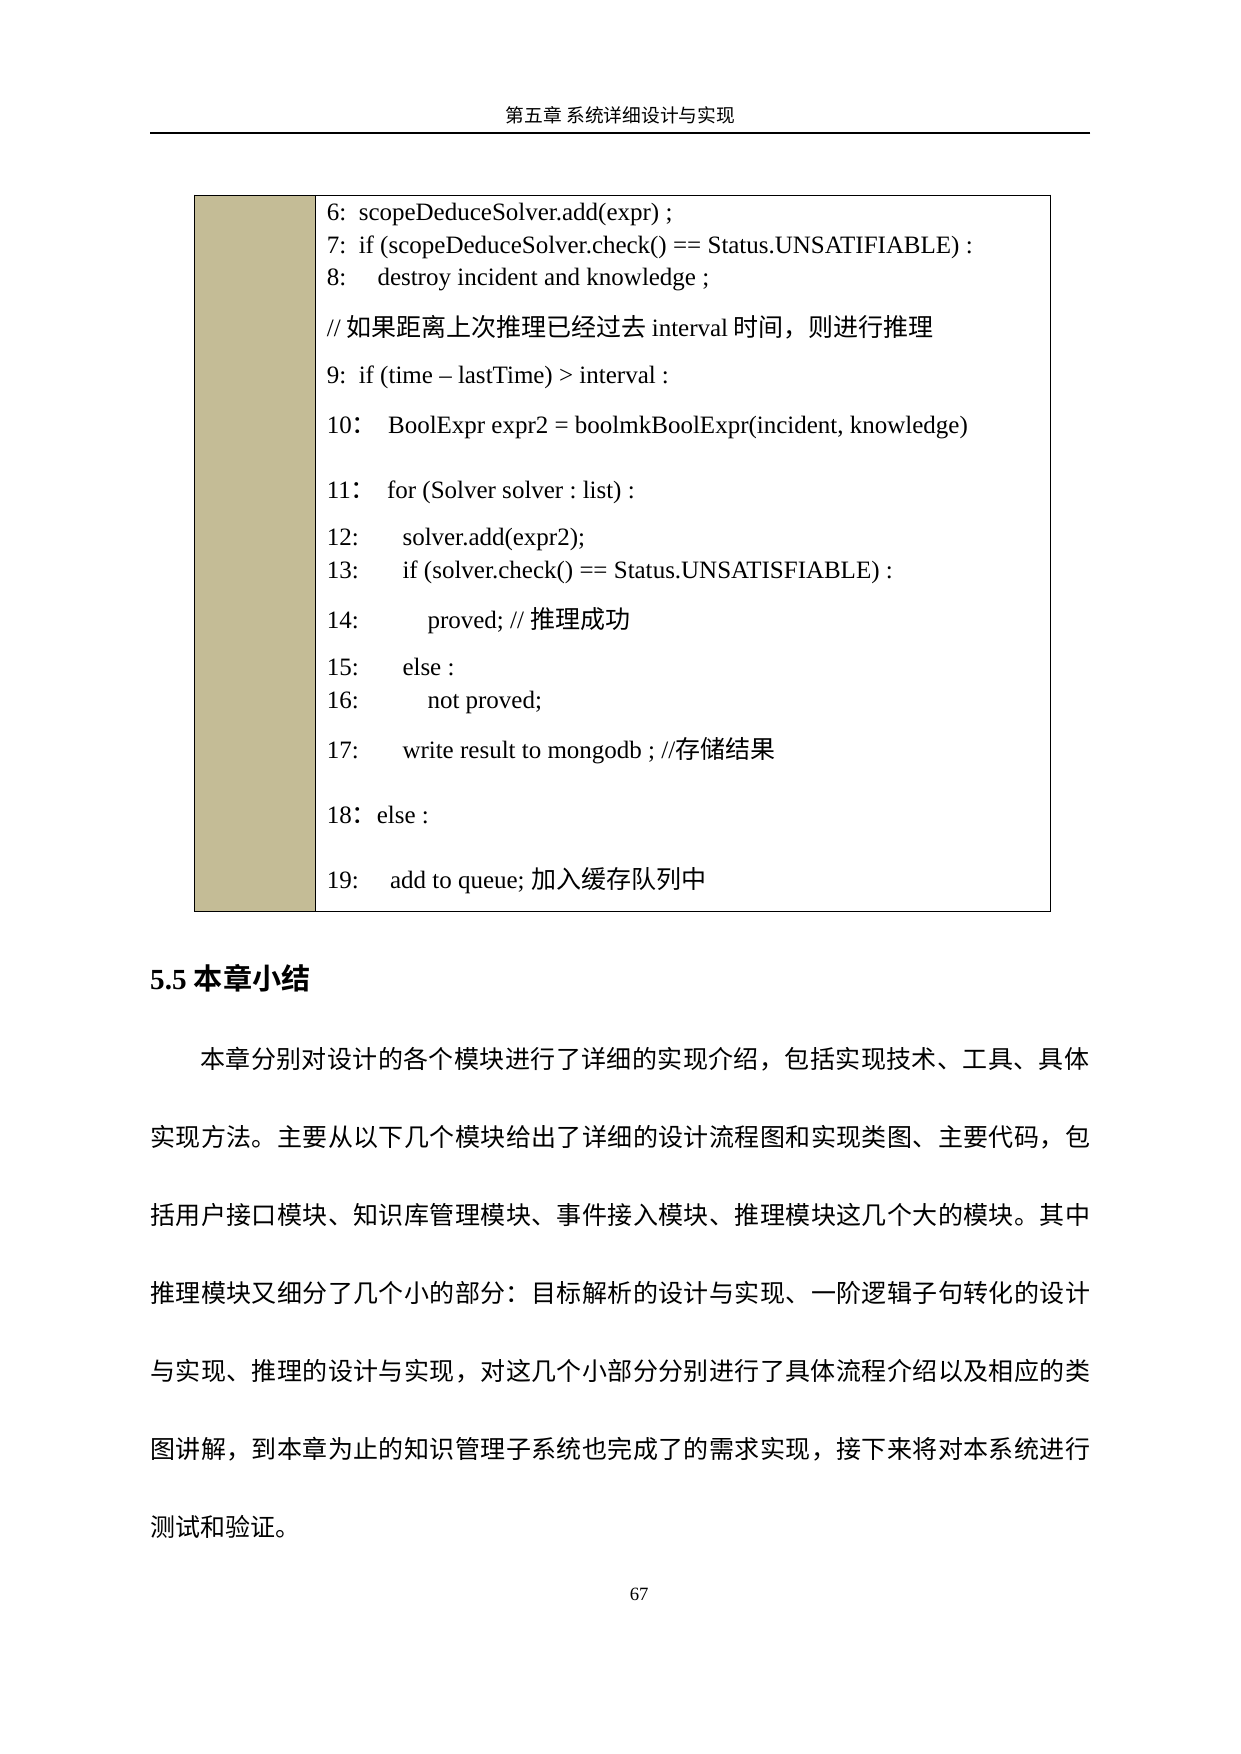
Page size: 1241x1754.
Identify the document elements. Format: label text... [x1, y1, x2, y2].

text 本章分别对设计的各个模块进行了详细的实现介绍，包括实现技术、工具、具体实现方法。主要从以下几个模块给出了详细的设计流程图和实现类图、主要代码，包括用户接口模块、知识库管理模块、事件接入模块、推理模块这几个大的模块。其中推理模块又细分了几个小的部分：目标解析的设计与实现、一阶逻辑子句转化的设计与实现、推理的设计与实现，对这几个小部分分别进行了具体流程介绍以及相应的类图讲解，到本章为止的知识管理子系统也完成了的需求实现，接下来将对本系统进行测试和验证。 [150, 1025, 1090, 1558]
subtitle 5.5 本章小结 [150, 944, 1090, 1009]
table_cell [195, 196, 315, 911]
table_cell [316, 196, 1050, 911]
